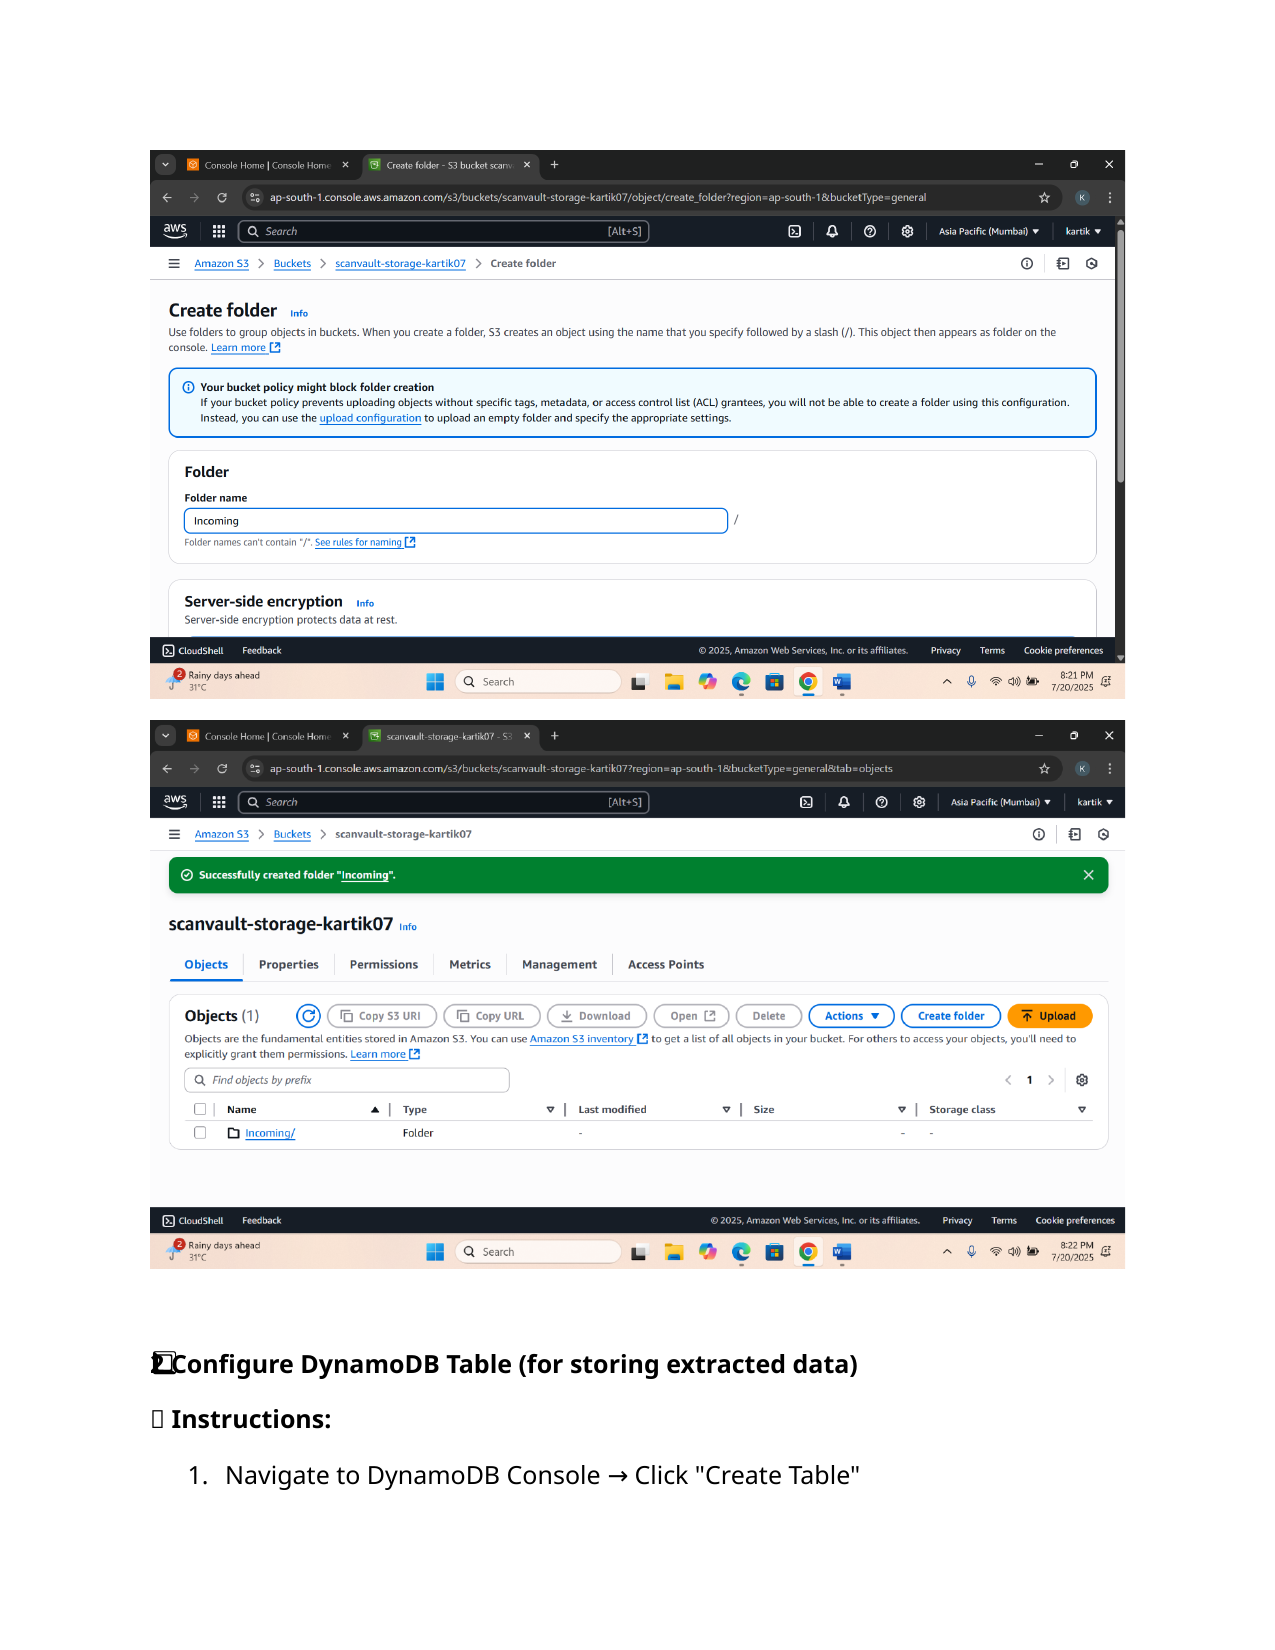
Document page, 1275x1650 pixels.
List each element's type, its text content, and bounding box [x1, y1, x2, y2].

picture [150, 720, 1125, 1269]
list Navigate to DynamoDB Console → Click "Create Table" [187, 1458, 1125, 1492]
text ✅ Instructions: [150, 1402, 1125, 1436]
picture [150, 150, 1125, 699]
text 2️⃣ Configure DynamoDB Table (for storing extracted data) [150, 1346, 1125, 1380]
